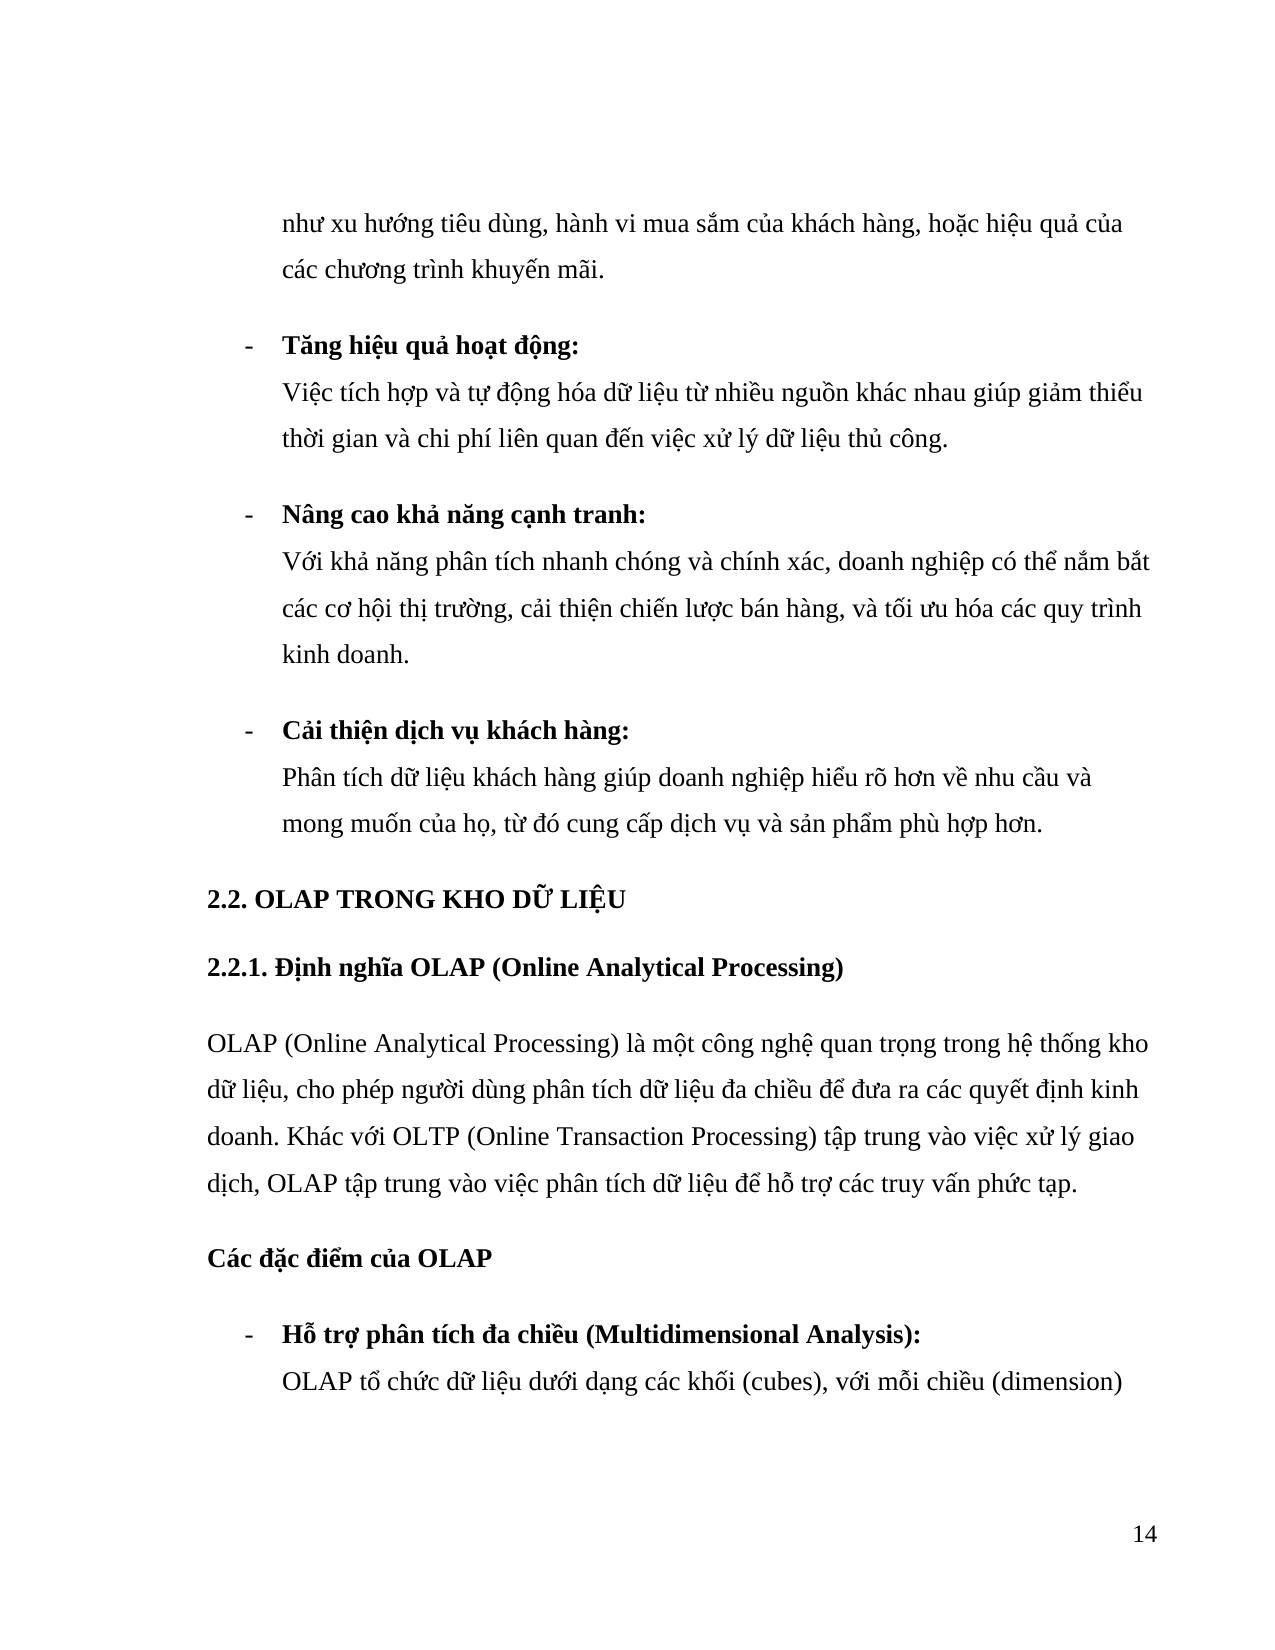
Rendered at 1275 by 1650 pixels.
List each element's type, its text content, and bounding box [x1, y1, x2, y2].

list Cải thiện dịch vụ khách hàng: Phân tích dữ liệu khách hàng giúp doanh nghiệp hiểu rõ hơn về nhu cầu và mong muốn của họ, từ đó cung cấp dịch vụ và sản phẩm phù hợp hơn. [244, 714, 1157, 839]
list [244, 207, 1157, 284]
subtitle Các đặc điểm của OLAP [207, 1243, 1157, 1274]
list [244, 1318, 1157, 1396]
subtitle 2.2.1. Định nghĩa OLAP (Online Analytical Processing) [207, 951, 1157, 982]
text OLAP (Online Analytical Processing) là một công nghệ quan trọng trong hệ thống kho dữ liệu, cho phép người dùng phân tích dữ liệu đa chiều để đưa ra các quyết định kinh doanh. Khác với OLTP (Online Transaction Processing) tập trung vào việc xử lý giao dịch, OLAP tập trung vào việc phân tích dữ liệu để hỗ trợ các truy vấn phức tạp. [207, 1027, 1157, 1198]
list Nâng cao khả năng cạnh tranh: Với khả năng phân tích nhanh chóng và chính xác, doanh nghiệp có thể nắm bắt các cơ hội thị trường, cải thiện chiến lược bán hàng, và tối ưu hóa các quy trình kinh doanh. [244, 498, 1157, 669]
list Tăng hiệu quả hoạt động: Việc tích hợp và tự động hóa dữ liệu từ nhiều nguồn khác nhau giúp giảm thiểu thời gian và chi phí liên quan đến việc xử lý dữ liệu thủ công. [244, 329, 1157, 454]
subtitle 2.2. OLAP TRONG KHO DỮ LIỆU [207, 883, 1157, 914]
